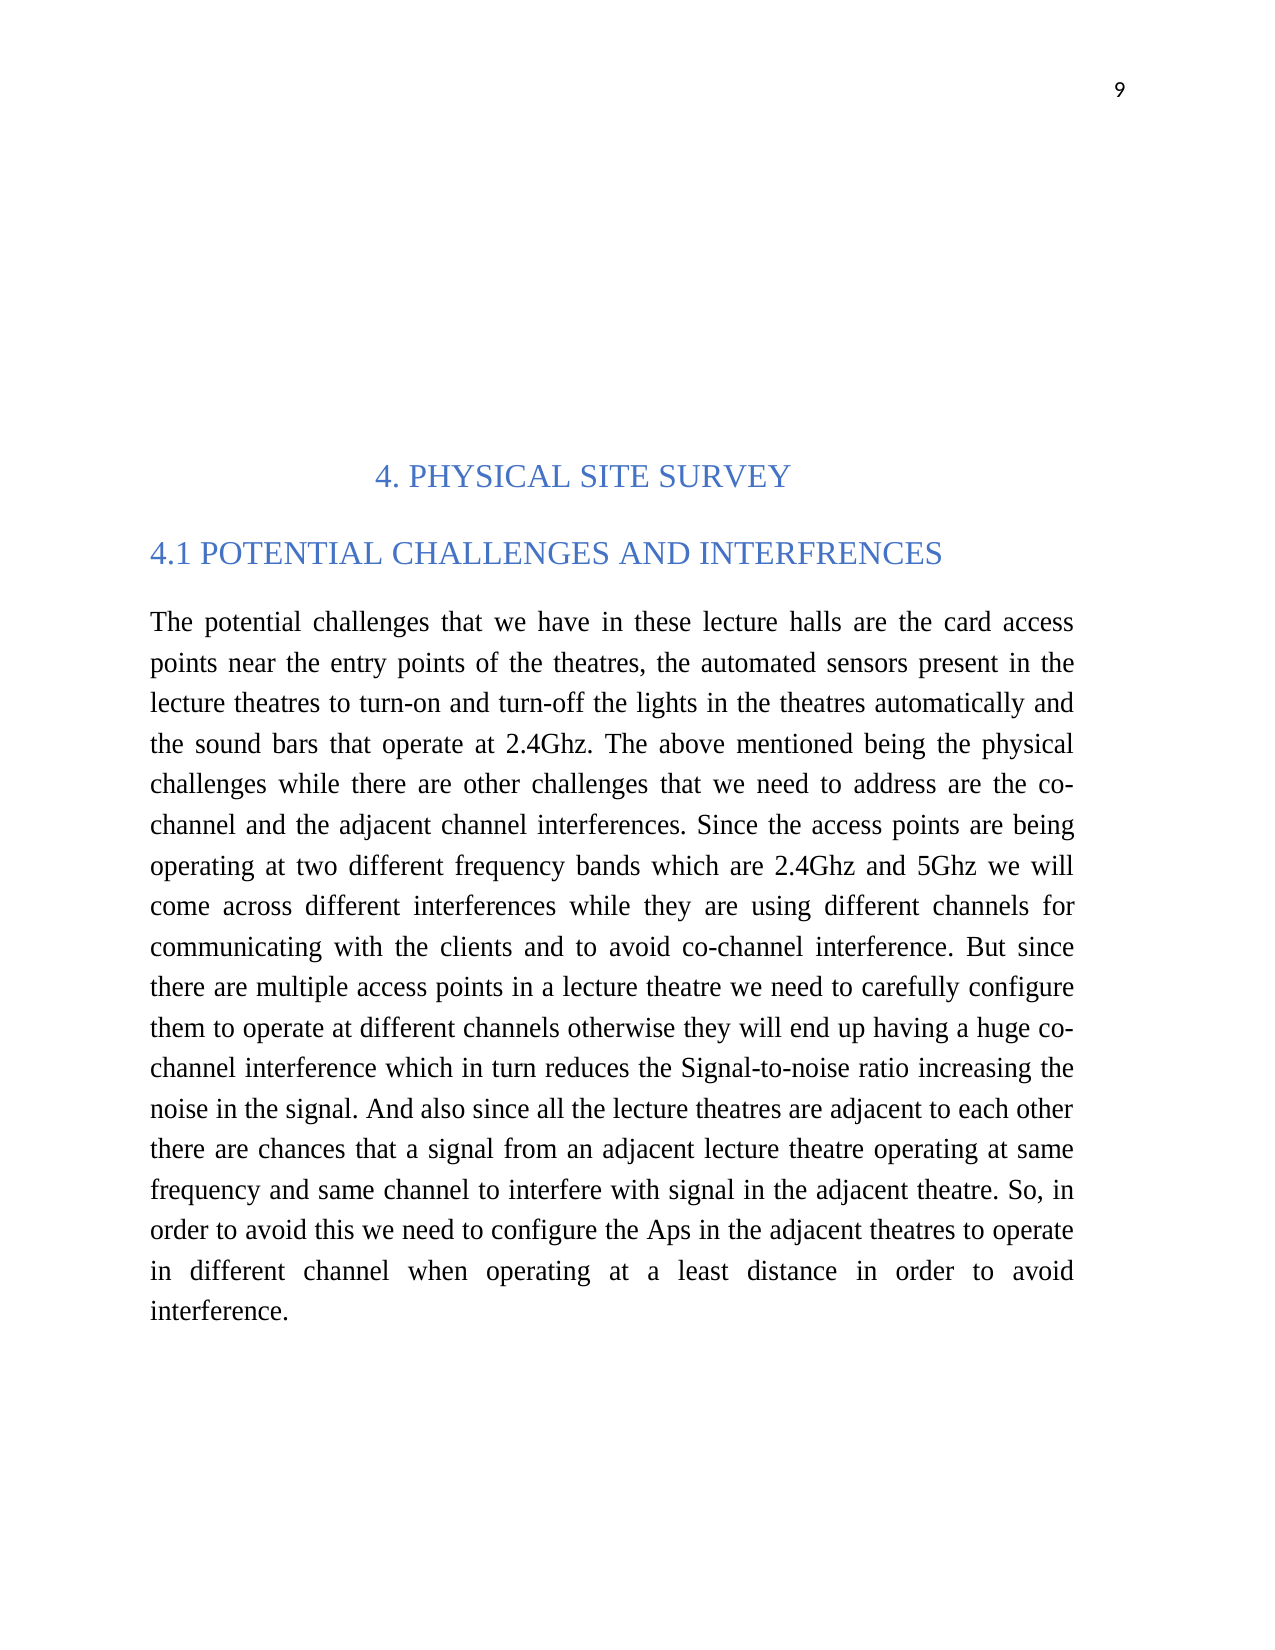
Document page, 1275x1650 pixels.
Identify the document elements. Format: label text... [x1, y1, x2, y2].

text The potential challenges that we have in these lecture halls are the card access points near the entry points of the theatres, the automated sensors present in the lecture theatres to turn-on and turn-off the lights in the theatres automatically and the sound bars that operate at 2.4Ghz. The above mentioned being the physical challenges while there are other challenges that we need to address are the co-channel and the adjacent channel interferences. Since the access points are being operating at two different frequency bands which are 2.4Ghz and 5Ghz we will come across different interferences while they are using different channels for communicating with the clients and to avoid co-channel interference. But since there are multiple access points in a lecture theatre we need to carefully configure them to operate at different channels otherwise they will end up having a huge co-channel interference which in turn reduces the Signal-to-noise ratio increasing the noise in the signal. And also since all the lecture theatres are adjacent to each other there are chances that a signal from an adjacent lecture theatre operating at same frequency and same channel to interfere with signal in the adjacent theatre. So, in order to avoid this we need to configure the Aps in the adjacent theatres to operate in different channel when operating at a least distance in order to avoid interference. [150, 604, 1076, 1327]
list 4. PHYSICAL SITE SURVEY [300, 457, 1125, 495]
text 4.1 POTENTIAL CHALLENGES AND INTERFRENCES [150, 533, 1125, 572]
